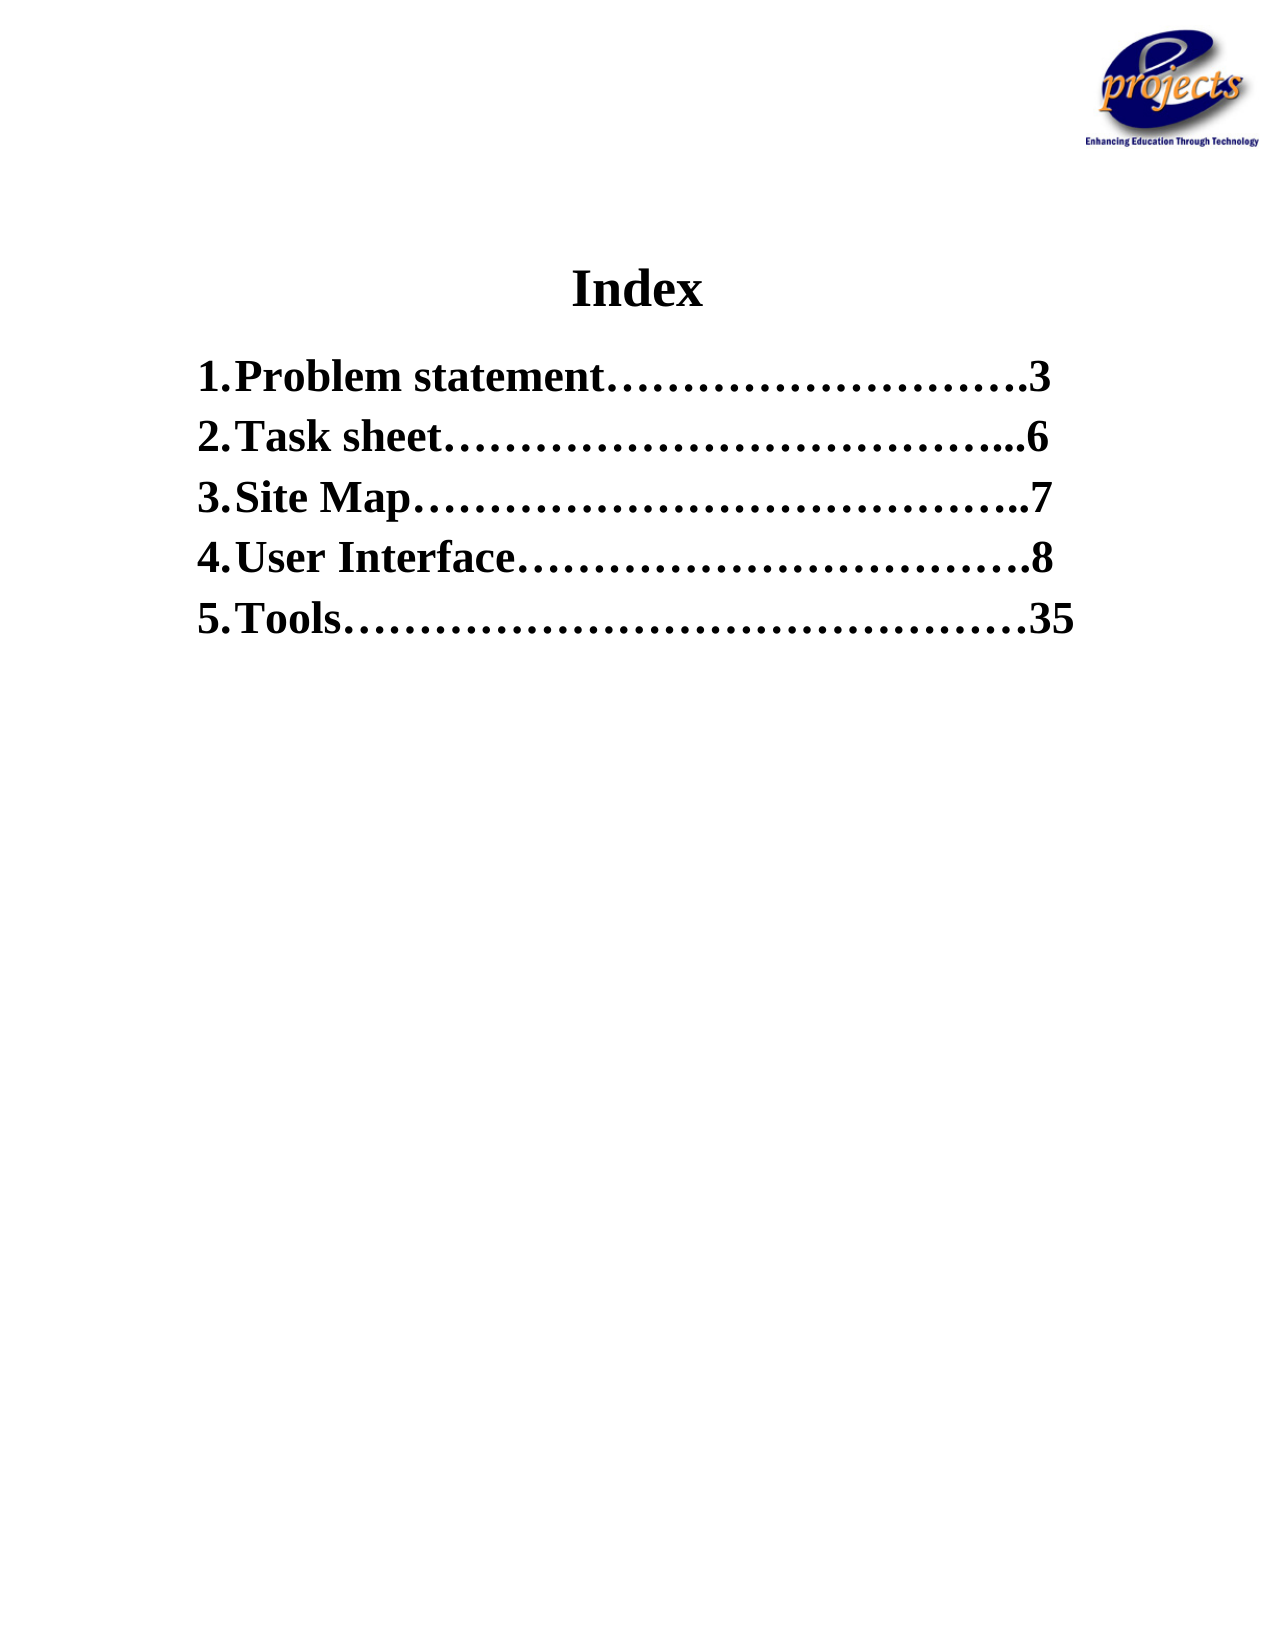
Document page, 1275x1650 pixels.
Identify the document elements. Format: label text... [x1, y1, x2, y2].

list User Interface…………………………….8 [197, 530, 1125, 583]
text Index [150, 256, 1125, 318]
list Problem statement……………………….3 [197, 348, 1125, 401]
list Tools………………………………………35 [197, 591, 1125, 643]
picture [1086, 25, 1260, 149]
list Site Map…………………………………..7 [197, 469, 1125, 522]
list Task sheet………………………………...6 [197, 409, 1125, 462]
